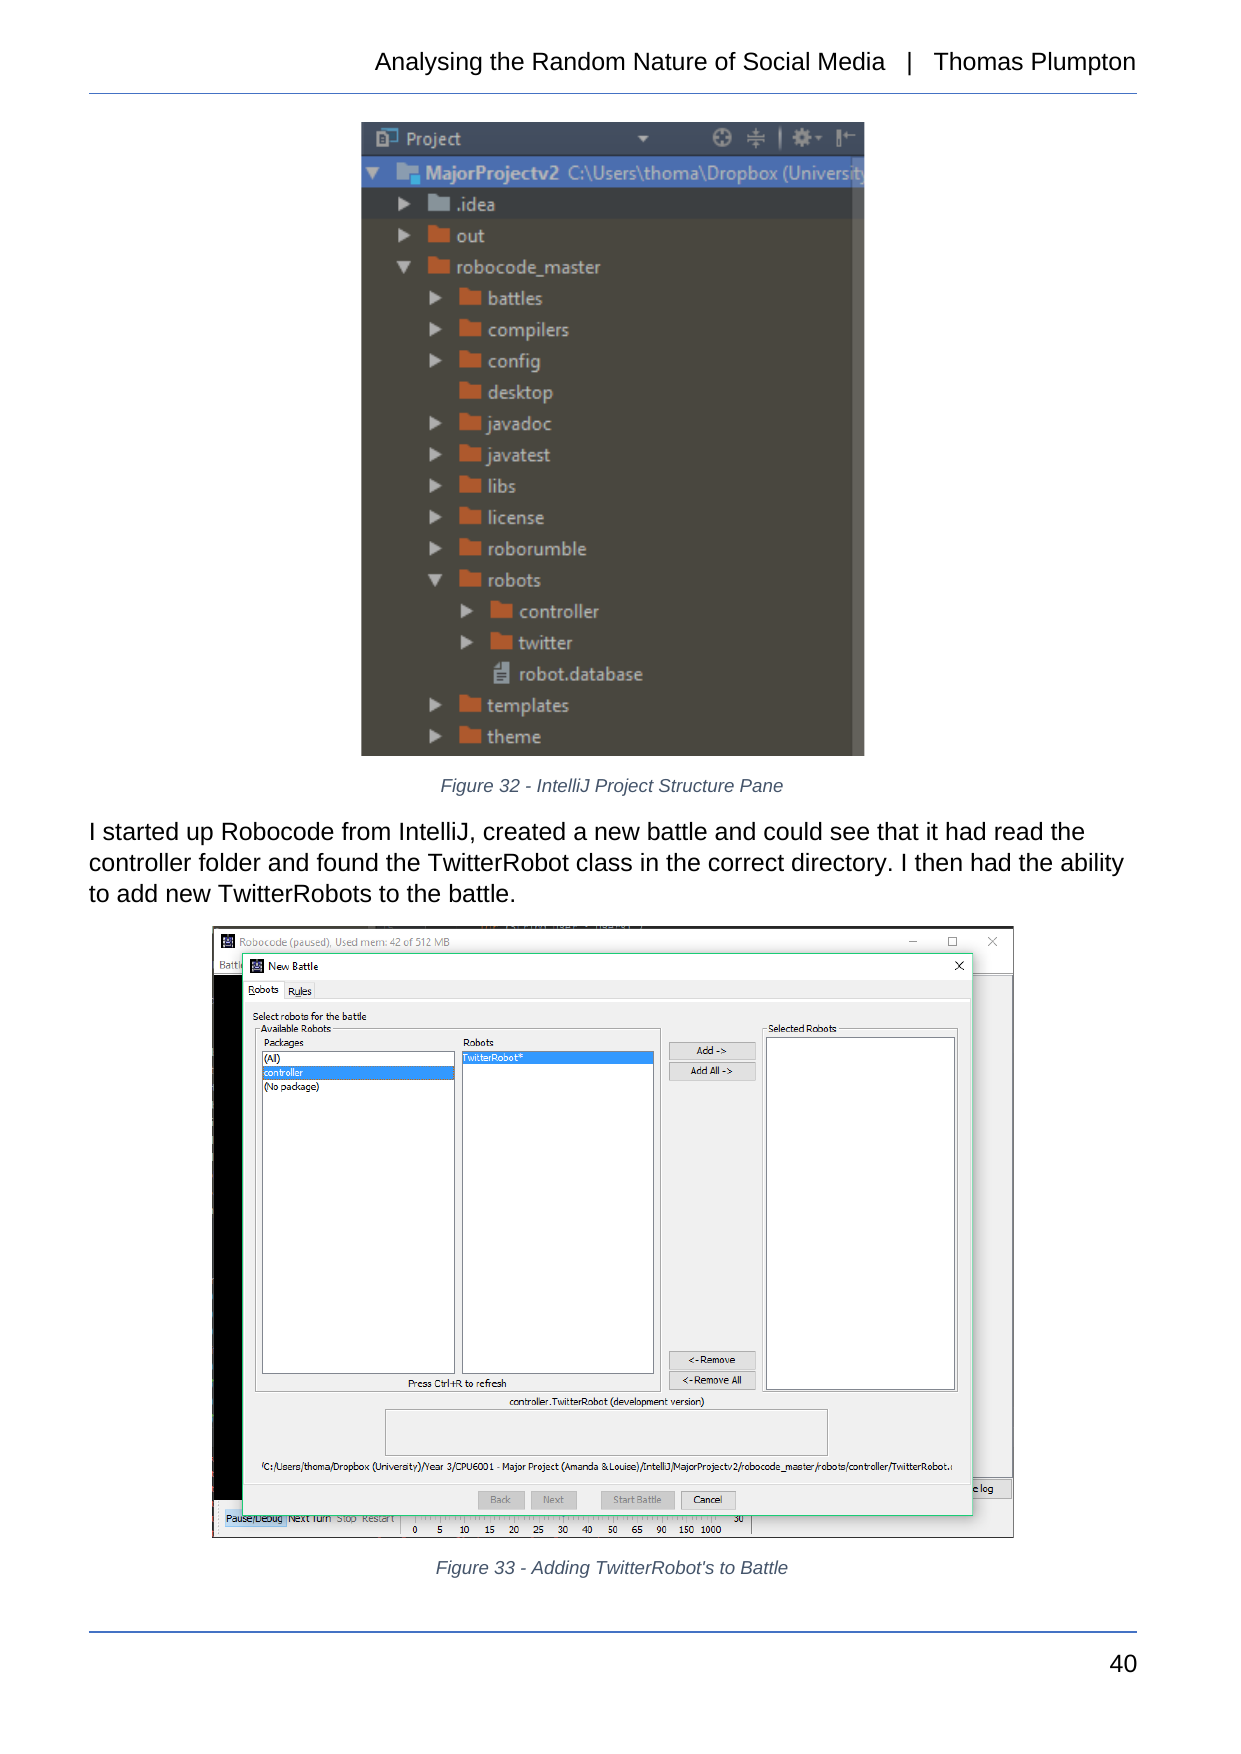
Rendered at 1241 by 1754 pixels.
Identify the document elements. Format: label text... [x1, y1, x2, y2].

text I started up Robocode from IntelliJ, created a new battle and could see that it had read the controller folder and found the TwitterRobot class in the correct directory. I then had the ability to add new TwitterRobots to the battle. [89, 817, 1137, 908]
text Figure 32 - IntelliJ Project Structure Pane [89, 774, 1137, 796]
picture [361, 122, 865, 756]
text Figure 33 - Adding TwitterRobot's to Battle [89, 1557, 1137, 1578]
picture [212, 926, 1014, 1538]
